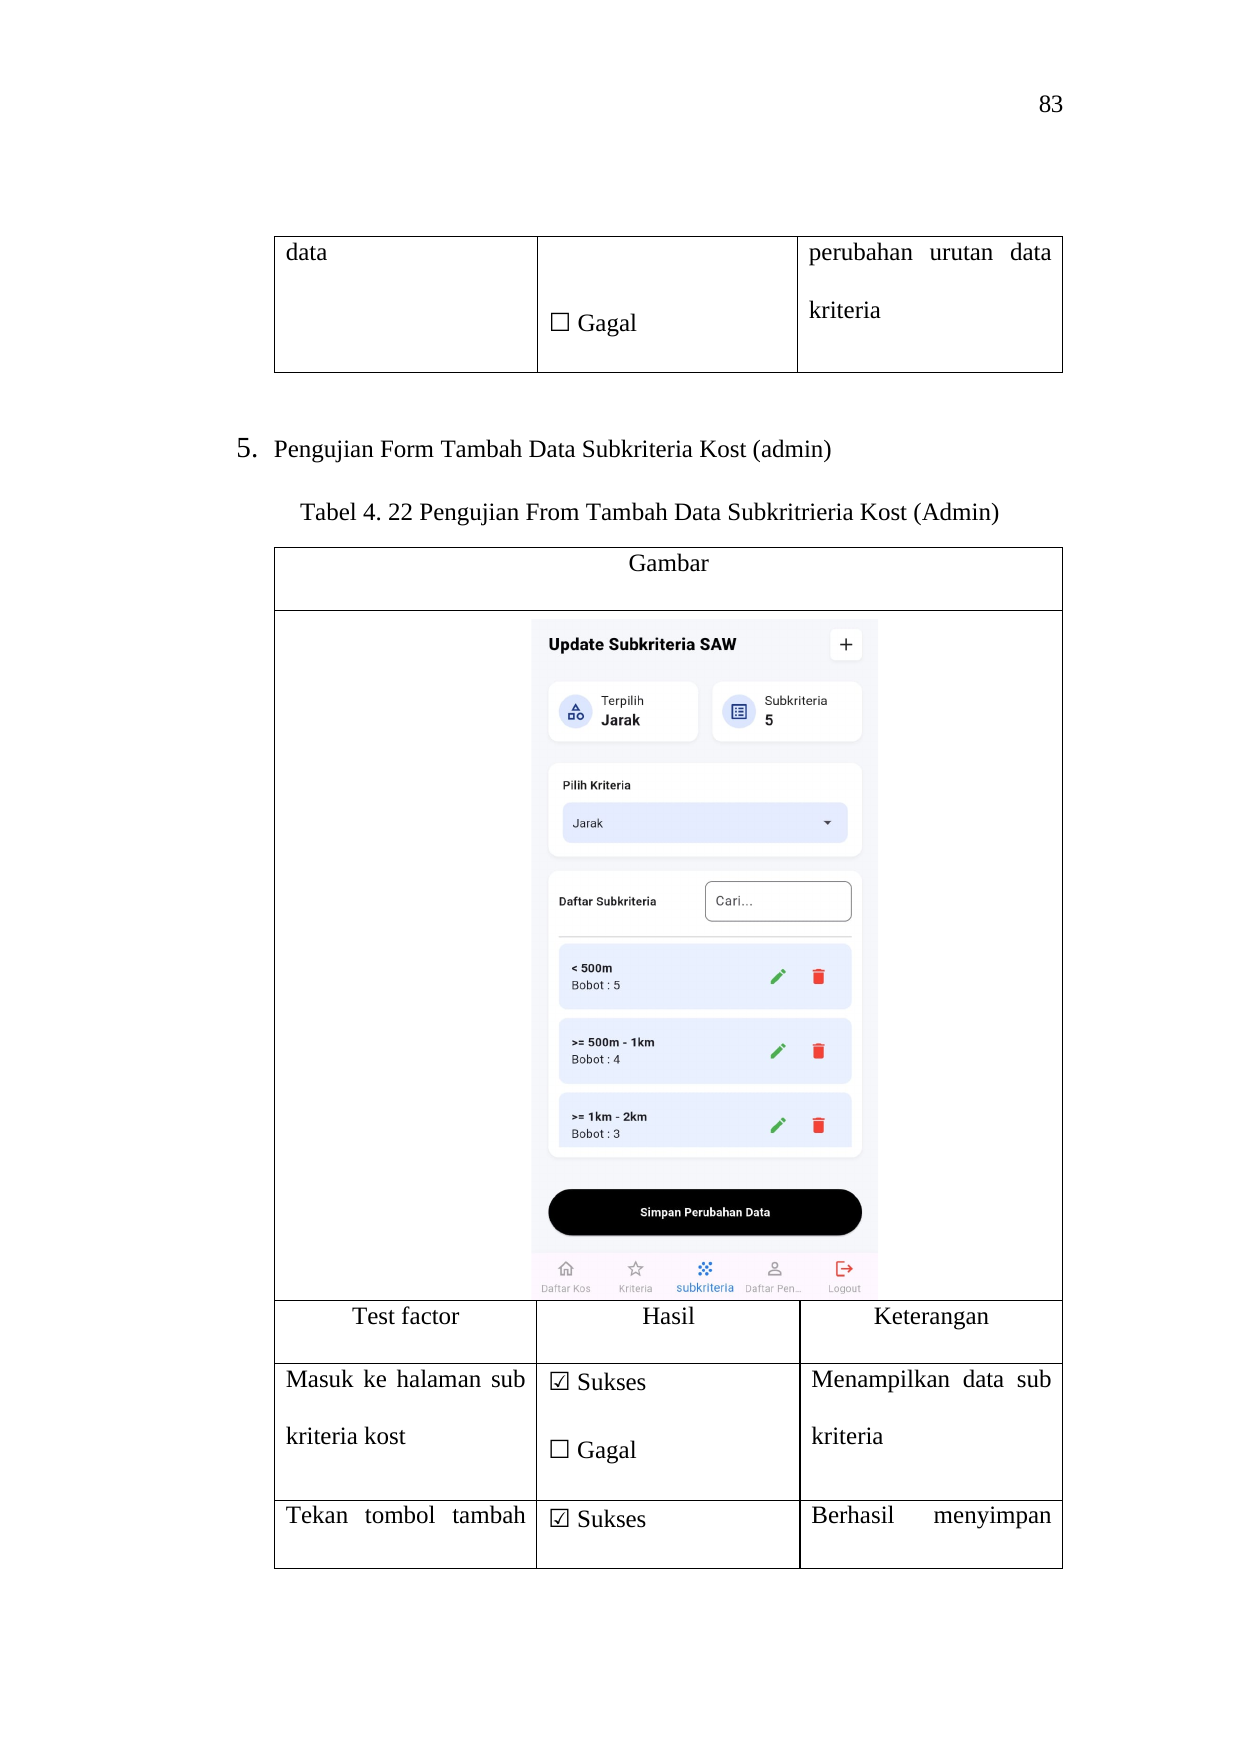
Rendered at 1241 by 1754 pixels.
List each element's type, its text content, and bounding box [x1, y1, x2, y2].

table_cell ☑ Sukses ☐ Gagal [537, 1501, 799, 1568]
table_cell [275, 1501, 536, 1568]
table_header Gambar [275, 548, 1062, 610]
list Pengujian Form Tambah Data Subkriteria Kost (admin) [236, 430, 1063, 464]
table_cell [275, 237, 537, 372]
table_cell ☑ Sukses ☐ Gagal [538, 237, 797, 372]
table_cell ☑ Sukses ☐ Gagal [537, 1364, 799, 1499]
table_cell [801, 1501, 1062, 1568]
picture [531, 619, 879, 1300]
table_cell Menampilkan data sub kriteria [801, 1364, 1062, 1499]
table_cell Hasil [537, 1301, 799, 1363]
table_cell Keterangan [801, 1301, 1062, 1363]
table_cell [275, 611, 1062, 1300]
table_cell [798, 237, 1062, 372]
table_cell Masuk ke halaman sub kriteria kost [275, 1364, 536, 1499]
table_cell Test factor [275, 1301, 536, 1363]
